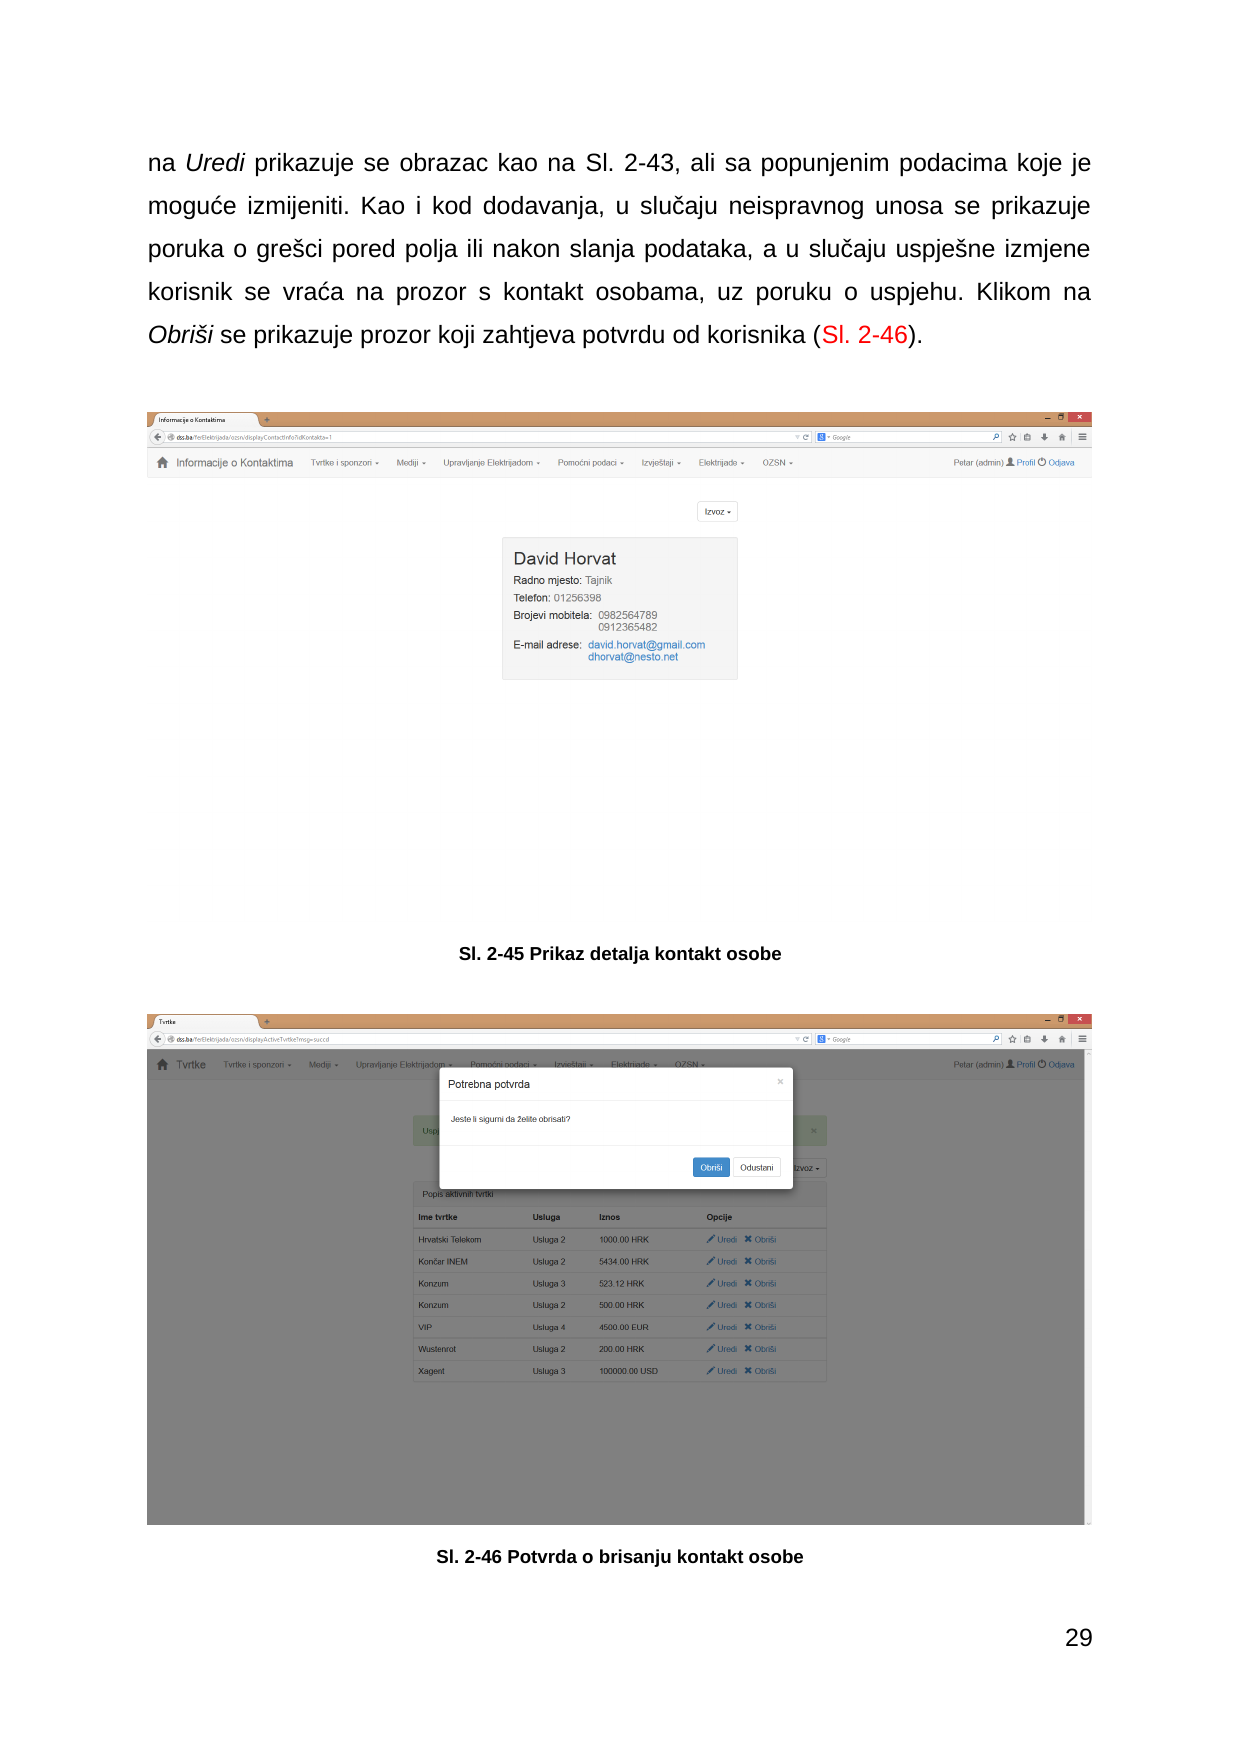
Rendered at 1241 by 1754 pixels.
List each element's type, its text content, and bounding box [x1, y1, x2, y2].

picture [147, 1014, 1092, 1525]
text Sl. 2-46 Potvrda o brisanju kontakt osobe [148, 1524, 1093, 1567]
picture [147, 412, 1092, 922]
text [148, 148, 1093, 349]
text Sl. 2-45 Prikaz detalja kontakt osobe [148, 921, 1093, 964]
